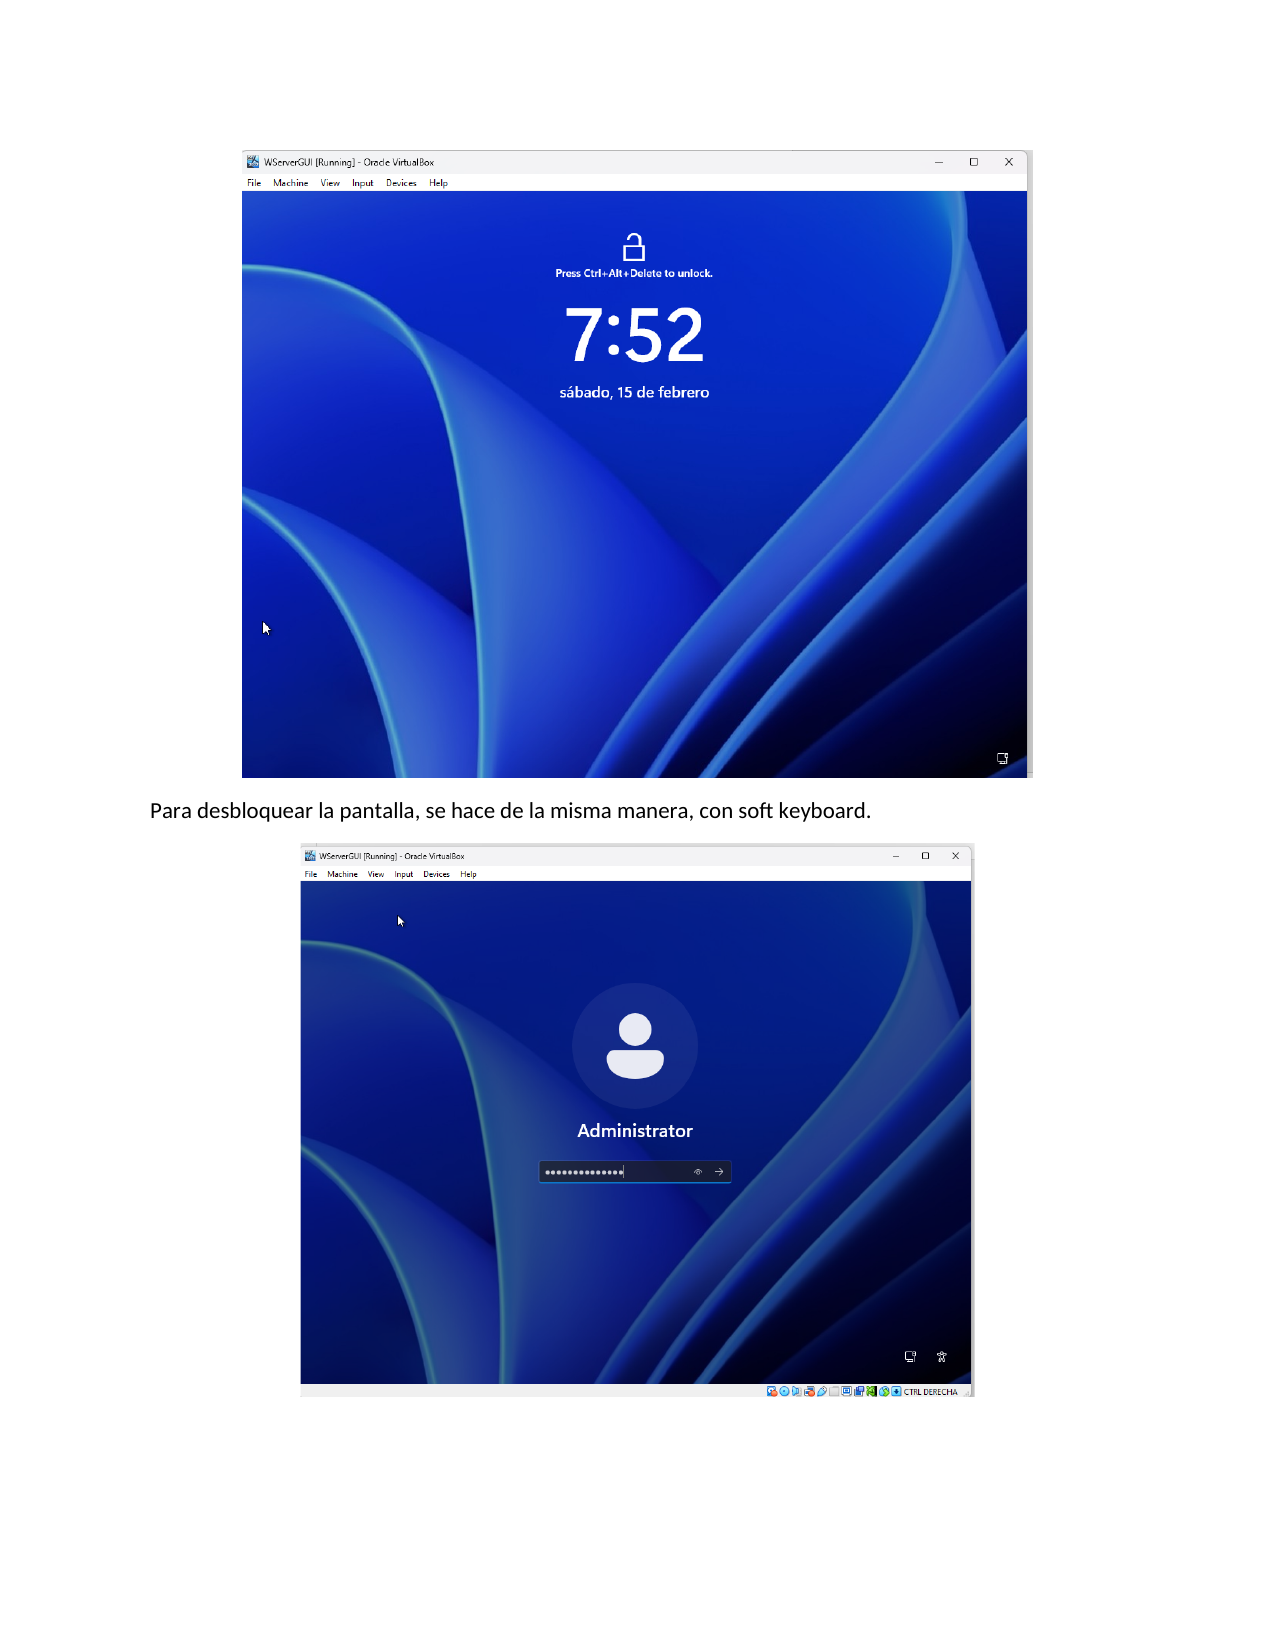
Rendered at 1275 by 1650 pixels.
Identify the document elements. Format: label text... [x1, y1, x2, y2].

picture [242, 150, 1033, 778]
text Para desbloquear la pantalla, se hace de la misma manera, con soft keyboard. [150, 796, 1125, 824]
picture [300, 843, 975, 1397]
